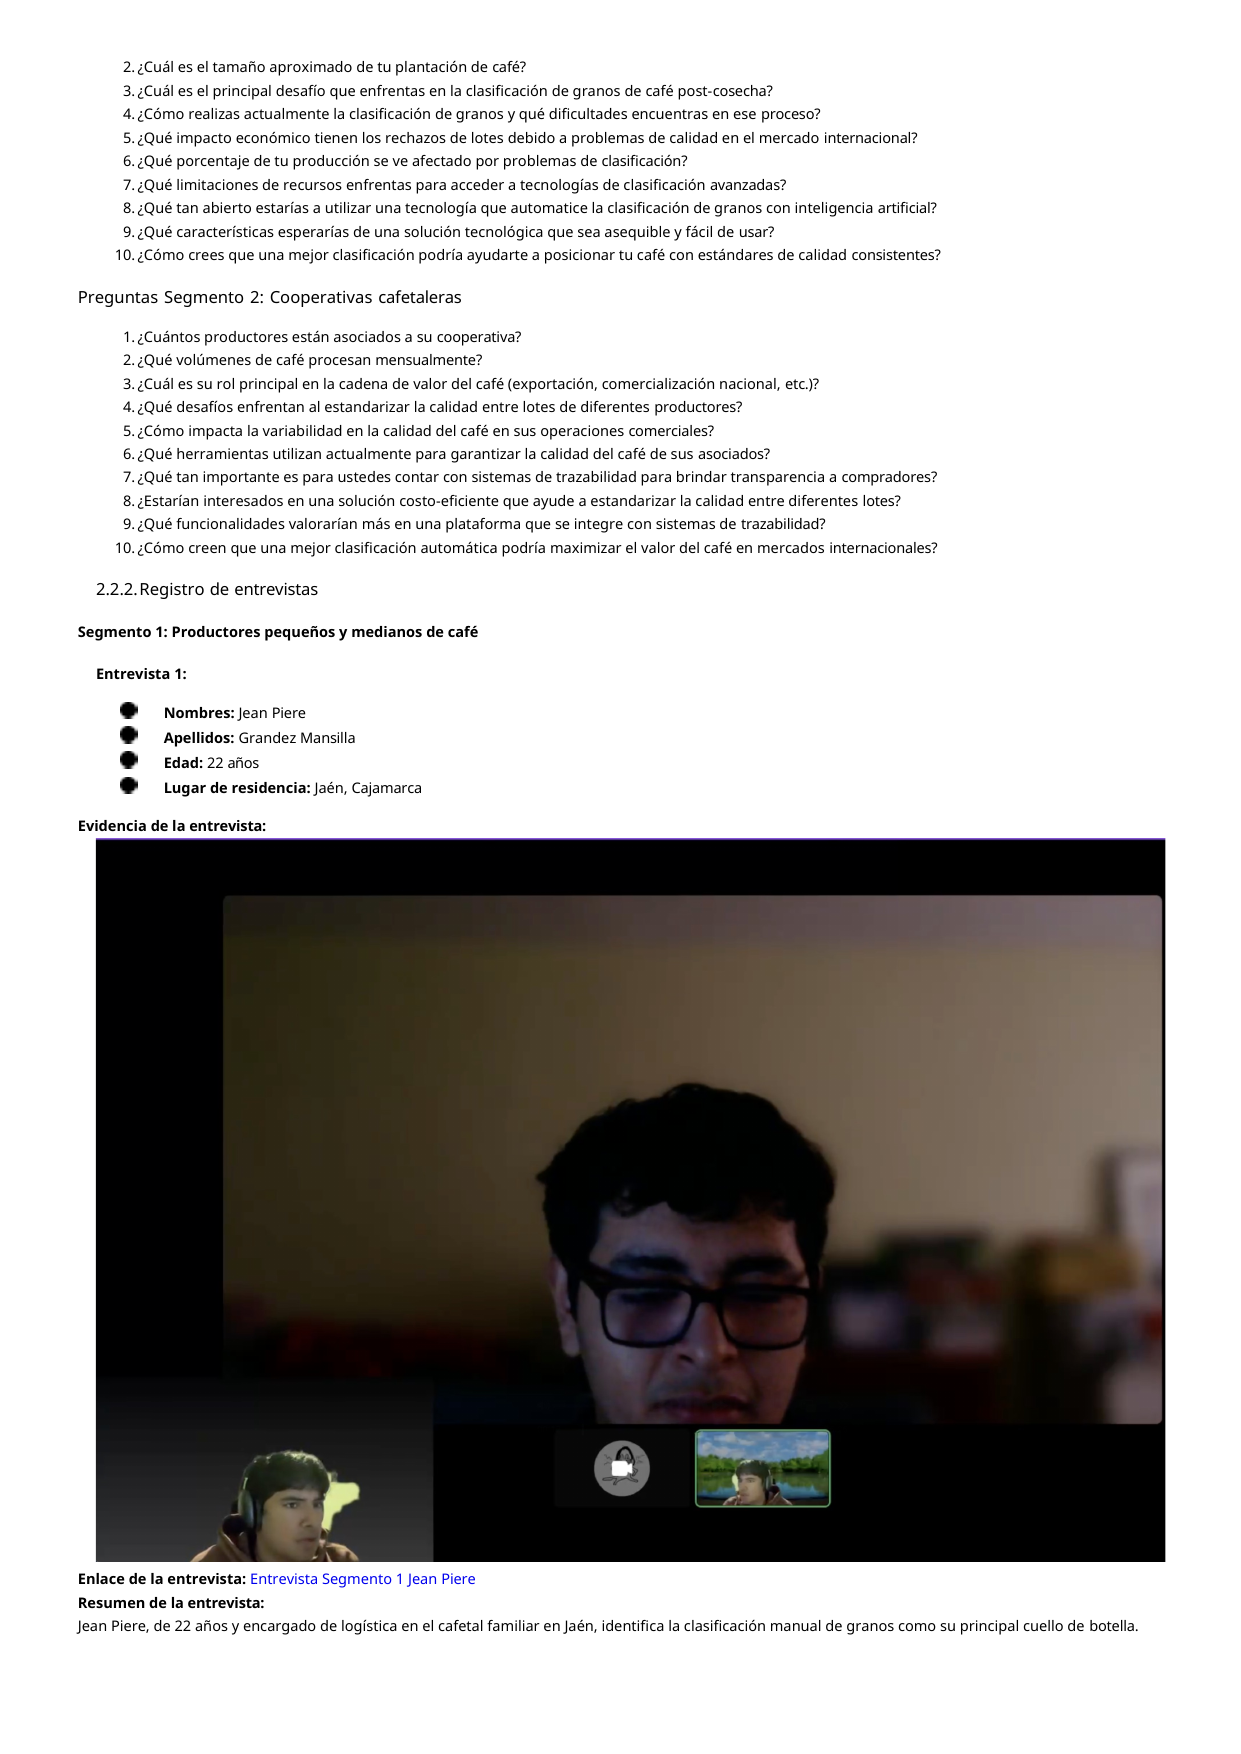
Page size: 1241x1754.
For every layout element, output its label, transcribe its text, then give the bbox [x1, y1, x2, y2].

text Resumen de la entrevista: [78, 1592, 1166, 1612]
list ¿Cuántos productores están asociados a su cooperativa? [123, 327, 1166, 347]
picture [120, 751, 138, 769]
list ¿Cómo impacta la variabilidad en la calidad del café en sus operaciones comerciales? [123, 420, 1166, 440]
text Jean Piere, de 22 años y encargado de logística en el cafetal familiar en Jaén, identifica la clasificación manual de granos como su principal cuello de botella. [78, 1616, 1166, 1636]
text Evidencia de la entrevista: [78, 816, 1166, 836]
picture [120, 726, 138, 744]
list ¿Qué porcentaje de tu producción se ve afectado por problemas de clasificación? [123, 151, 1166, 171]
list ¿Qué herramientas utilizan actualmente para garantizar la calidad del café de sus asociados? [123, 444, 1166, 464]
list ¿Qué limitaciones de recursos enfrentas para acceder a tecnologías de clasificación avanzadas? [123, 174, 1166, 194]
list ¿Cómo creen que una mejor clasificación automática podría maximizar el valor del café en mercados internacionales? [114, 538, 1166, 557]
list ¿Qué volúmenes de café procesan mensualmente? [123, 350, 1166, 370]
list Edad: 22 años [120, 751, 1166, 773]
list ¿Cuál es su rol principal en la cadena de valor del café (exportación, comercialización nacional, etc.)? [123, 373, 1166, 393]
list Nombres: Jean Piere [120, 707, 1166, 722]
list ¿Qué impacto económico tienen los rechazos de lotes debido a problemas de calidad en el mercado internacional? [123, 128, 1166, 147]
list ¿Qué características esperarías de una solución tecnológica que sea asequible y fácil de usar? [123, 221, 1166, 241]
list ¿Cómo crees que una mejor clasificación podría ayudarte a posicionar tu café con estándares de calidad consistentes? [114, 245, 1166, 265]
text Preguntas Segmento 2: Cooperativas cafetaleras [78, 285, 1166, 308]
picture [95, 838, 1166, 843]
picture [120, 702, 138, 719]
text Enlace de la entrevista: Entrevista Segmento 1 Jean Piere [78, 843, 1166, 1589]
list ¿Qué tan abierto estarías a utilizar una tecnología que automatice la clasificación de granos con inteligencia artificial? [123, 198, 1166, 218]
list Apellidos: Grandez Mansilla [120, 726, 1166, 747]
list ¿Estarían interesados en una solución costo-eficiente que ayude a estandarizar la calidad entre diferentes lotes? [123, 491, 1166, 511]
list ¿Qué desafíos enfrentan al estandarizar la calidad entre lotes de diferentes productores? [123, 397, 1166, 417]
list ¿Cuál es el principal desafío que enfrentas en la clasificación de granos de café post-cosecha? [123, 81, 1166, 101]
list ¿Cómo realizas actualmente la clasificación de granos y qué dificultades encuentras en ese proceso? [123, 104, 1166, 124]
list ¿Qué tan importante es para ustedes contar con sistemas de trazabilidad para brindar transparencia a compradores? [123, 467, 1166, 487]
list Lugar de residencia: Jaén, Cajamarca [120, 776, 1166, 798]
list ¿Qué funcionalidades valorarían más en una plataforma que se integre con sistemas de trazabilidad? [123, 514, 1166, 534]
list ¿Cuál es el tamaño aproximado de tu plantación de café? [123, 57, 1166, 77]
picture [120, 777, 138, 794]
text Segmento 1: Productores pequeños y medianos de café Entrevista 1: [78, 621, 501, 684]
list Registro de entrevistas [96, 578, 1166, 601]
